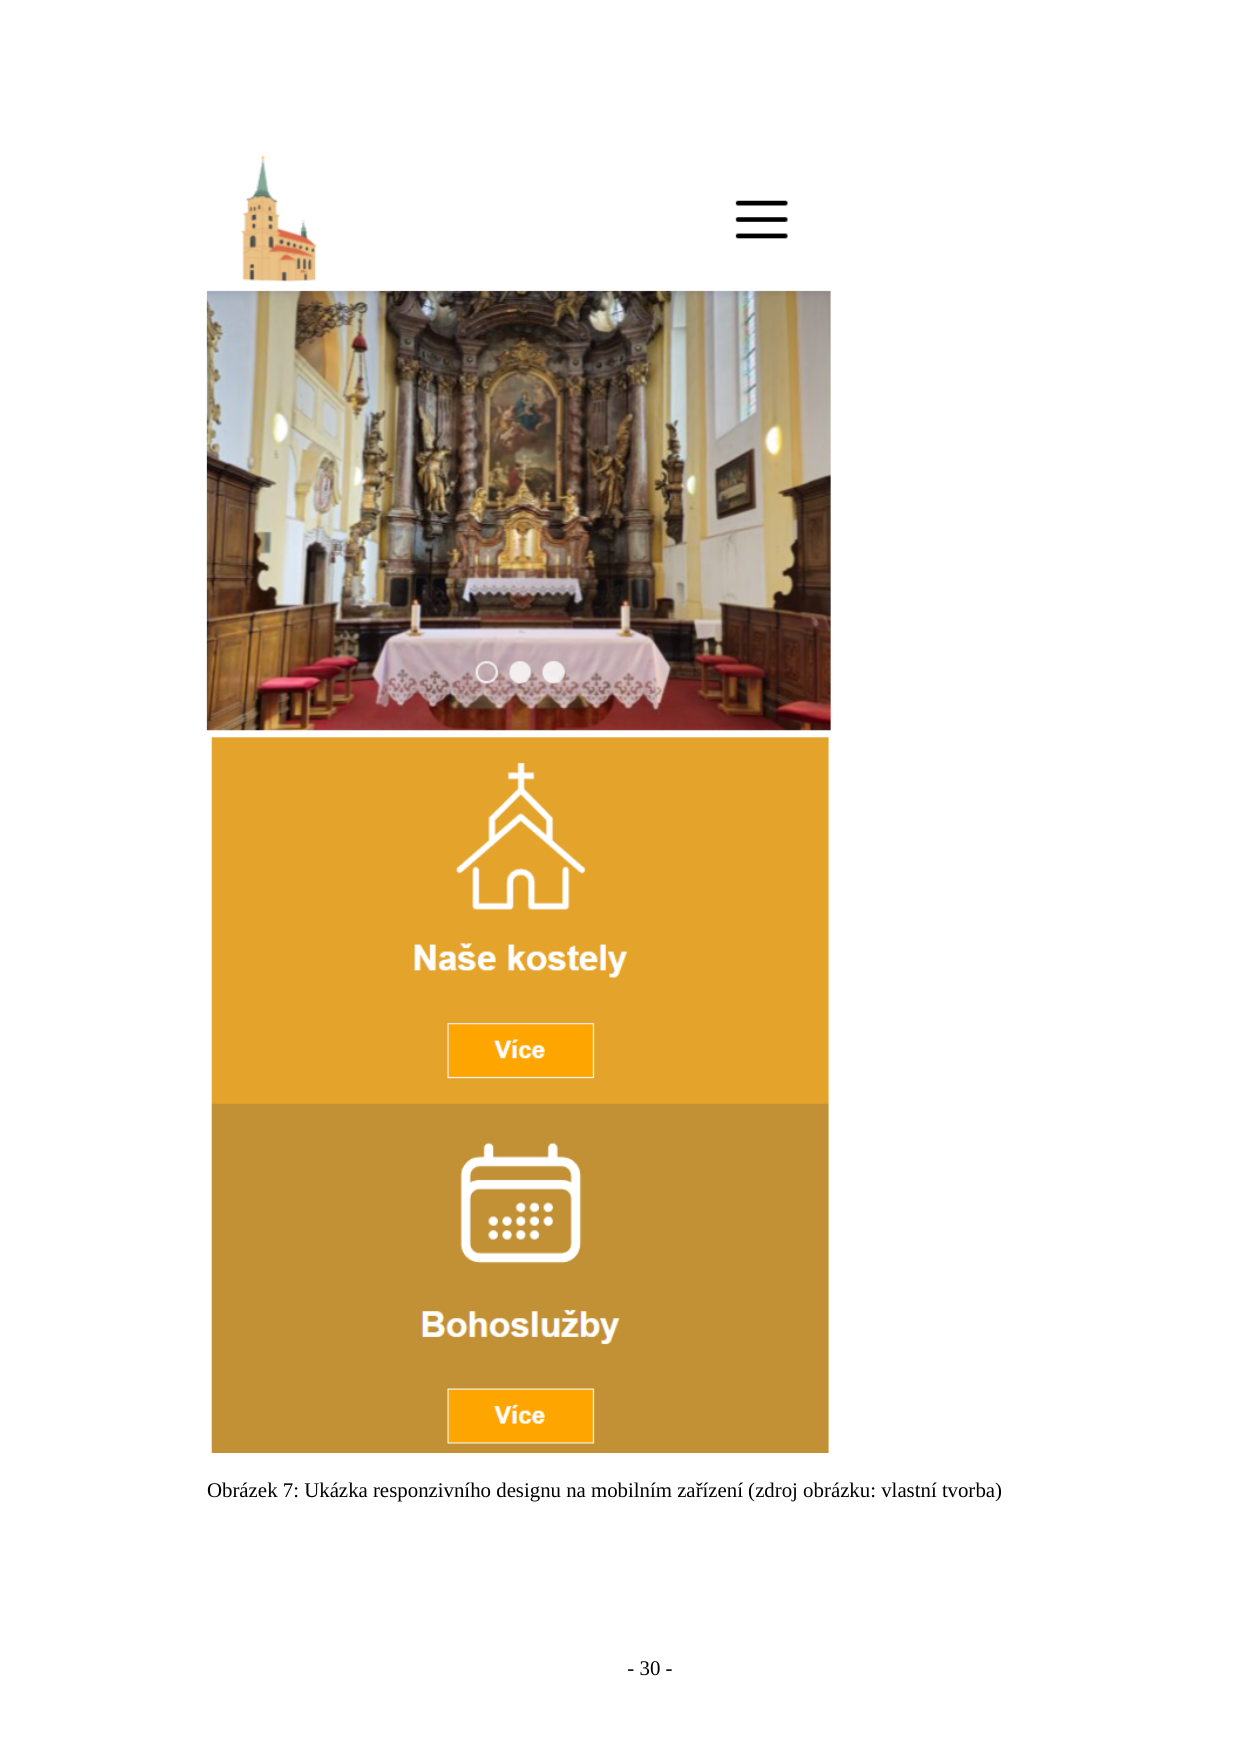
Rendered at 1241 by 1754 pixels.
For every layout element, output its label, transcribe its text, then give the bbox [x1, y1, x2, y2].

text Obrázek 7: Ukázka responzivního designu na mobilním zařízení (zdroj obrázku: vlastní tvorba) [207, 1478, 1092, 1502]
picture [206, 147, 831, 1453]
